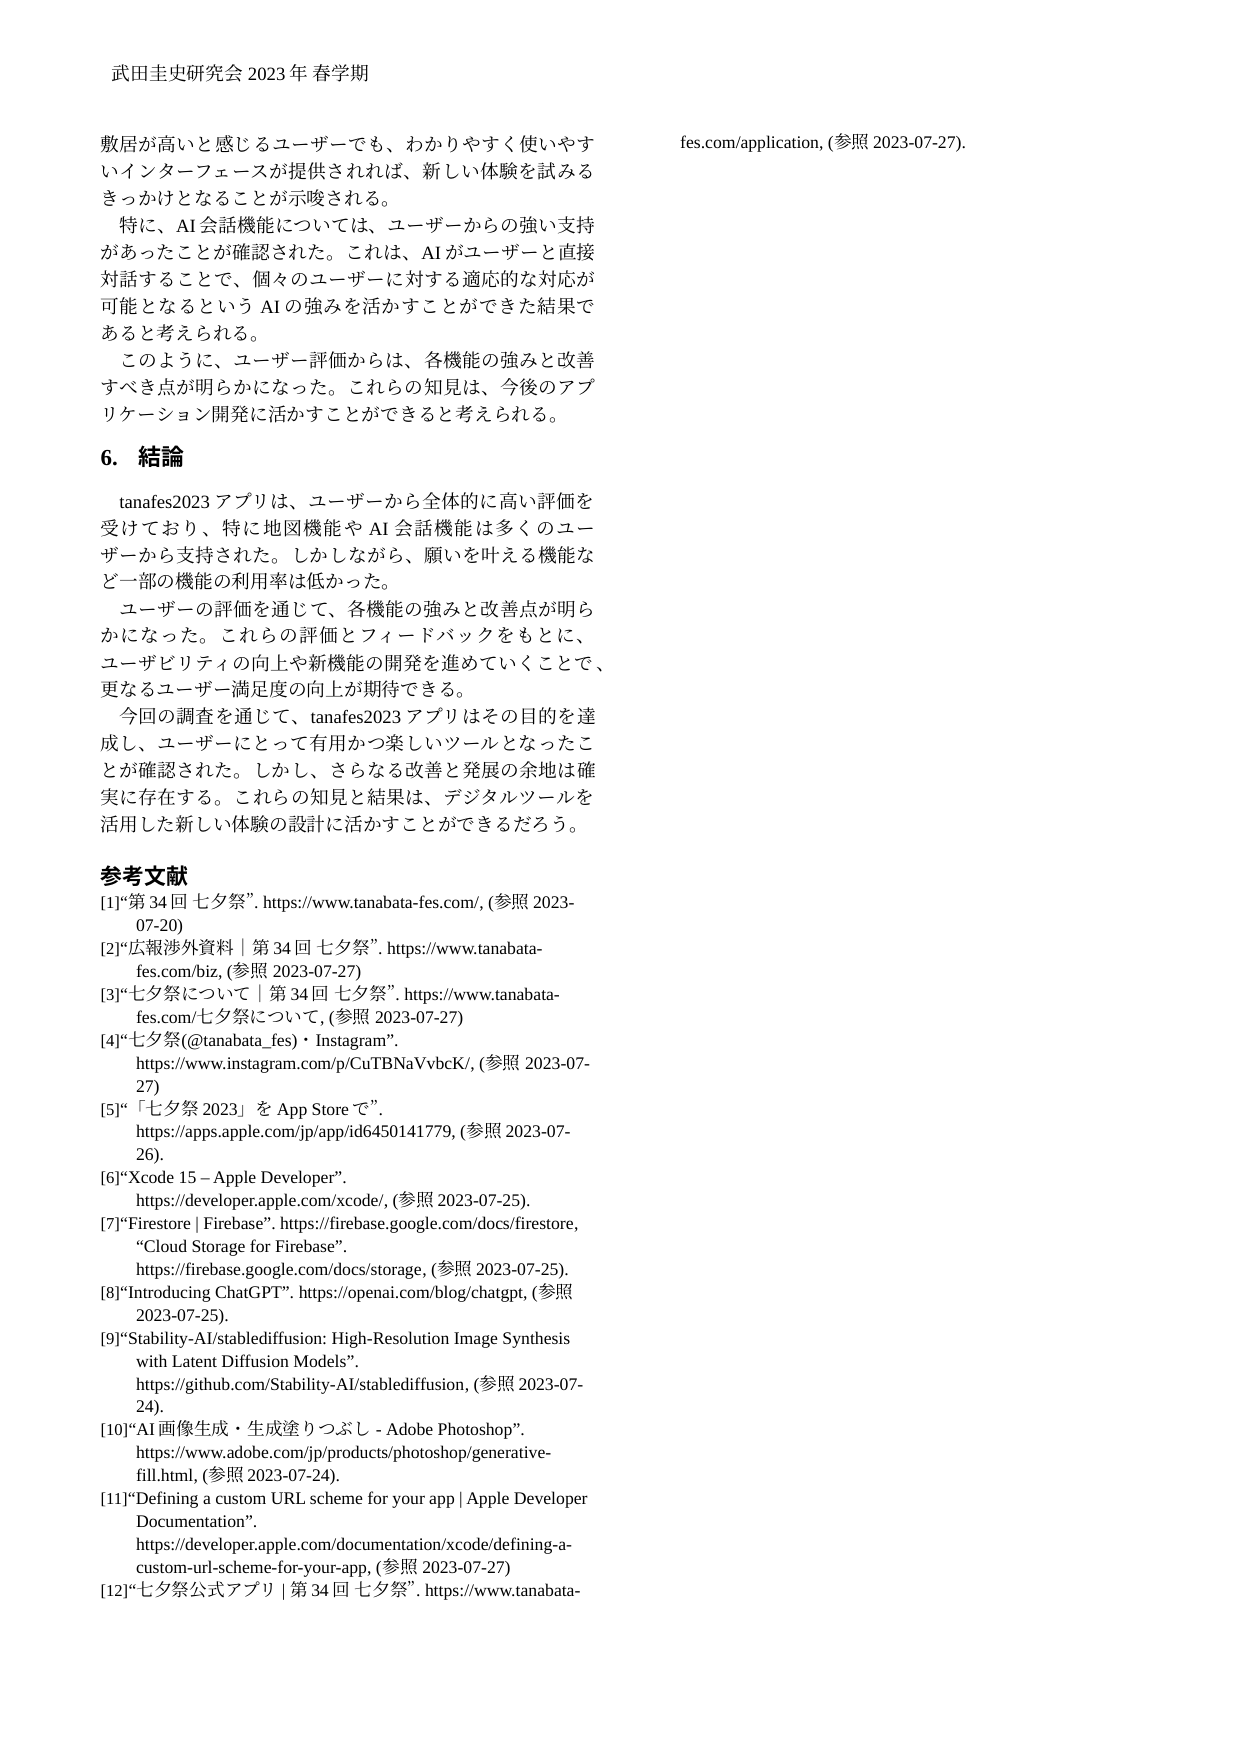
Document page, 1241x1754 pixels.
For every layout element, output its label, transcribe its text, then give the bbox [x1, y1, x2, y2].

text “第34回 七夕祭”. https://www.tanabata-fes.com/, (参照2023-07-20) [100, 890, 596, 936]
text “七夕祭(@tanabata_fes)・Instagram”. https://www.instagram.com/p/CuTBNaVvbcK/, (参照 2023-07-27) [100, 1028, 596, 1097]
text 今回の調査を通じて、tanafes2023アプリはその目的を達成し、ユーザーにとって有用かつ楽しいツールとなったことが確認された。しかし、さらなる改善と発展の余地は確実に存在する。これらの知見と結果は、デジタルツールを活用した新しい体験の設計に活かすことができるだろう。 [100, 702, 596, 837]
text “広報渉外資料｜第34回 七夕祭”. https://www.tanabata-fes.com/biz, (参照 2023-07-27) [100, 936, 596, 982]
text “「七夕祭2023」をApp Storeで”. https://apps.apple.com/jp/app/id6450141779, (参照2023-07-26). [100, 1097, 596, 1165]
text このように、ユーザー評価からは、各機能の強みと改善すべき点が明らかになった。これらの知見は、今後のアプリケーション開発に活かすことができると考えられる。 [100, 346, 596, 427]
text “七夕祭について｜第34回 七夕祭”. https://www.tanabata-fes.com/七夕祭について, (参照 2023-07-27) [100, 982, 596, 1028]
list “七夕祭公式アプリ | 第34回 七夕祭”. https://www.tanabata-fes.com/application, (参照2023-07-27). [100, 1578, 596, 1601]
subtitle 結論 [100, 442, 596, 471]
text 参考文献 [100, 859, 596, 890]
text ユーザーの評価を通じて、各機能の強みと改善点が明らかになった。これらの評価とフィードバックをもとに、ユーザビリティの向上や新機能の開発を進めていくことで、更なるユーザー満足度の向上が期待できる。 [100, 594, 596, 702]
text “Introducing ChatGPT”. https://openai.com/blog/chatgpt, (参照2023-07-25). [100, 1280, 596, 1326]
list “七夕祭公式アプリ | 第34回 七夕祭”. https://www.tanabata-fes.com/application, (参照2023-07-27). [644, 130, 1140, 153]
text “Firestore | Firebase”. https://firebase.google.com/docs/firestore, “Cloud Storage for Firebase”. https://firebase.google.com/docs/storage, (参照2023-07-25). [100, 1211, 596, 1280]
text “Stability-AI/stablediffusion: High-Resolution Image Synthesis with Latent Diffusion Models”. https://github.com/Stability-AI/stablediffusion, (参照2023-07-24). [100, 1326, 596, 1417]
text 特に、AI会話機能については、ユーザーからの強い支持があったことが確認された。これは、AIがユーザーと直接対話することで、個々のユーザーに対する適応的な対応が可能となるというAIの強みを活かすことができた結果であると考えられる。 [100, 211, 596, 346]
text “Defining a custom URL scheme for your app | Apple Developer Documentation”. https://developer.apple.com/documentation/xcode/defining-a-custom-url-scheme-for-your-app, (参照 2023-07-27) [100, 1486, 596, 1578]
text “AI画像生成・生成塗りつぶし - Adobe Photoshop”. https://www.adobe.com/jp/products/photoshop/generative-fill.html, (参照2023-07-24). [100, 1417, 596, 1486]
text tanafes2023アプリは、ユーザーから全体的に高い評価を受けており、特に地図機能やAI会話機能は多くのユーザーから支持された。しかしながら、願いを叶える機能など一部の機能の利用率は低かった。 [100, 486, 596, 594]
text “Xcode 15 – Apple Developer”. https://developer.apple.com/xcode/, (参照2023-07-25). [100, 1165, 596, 1211]
